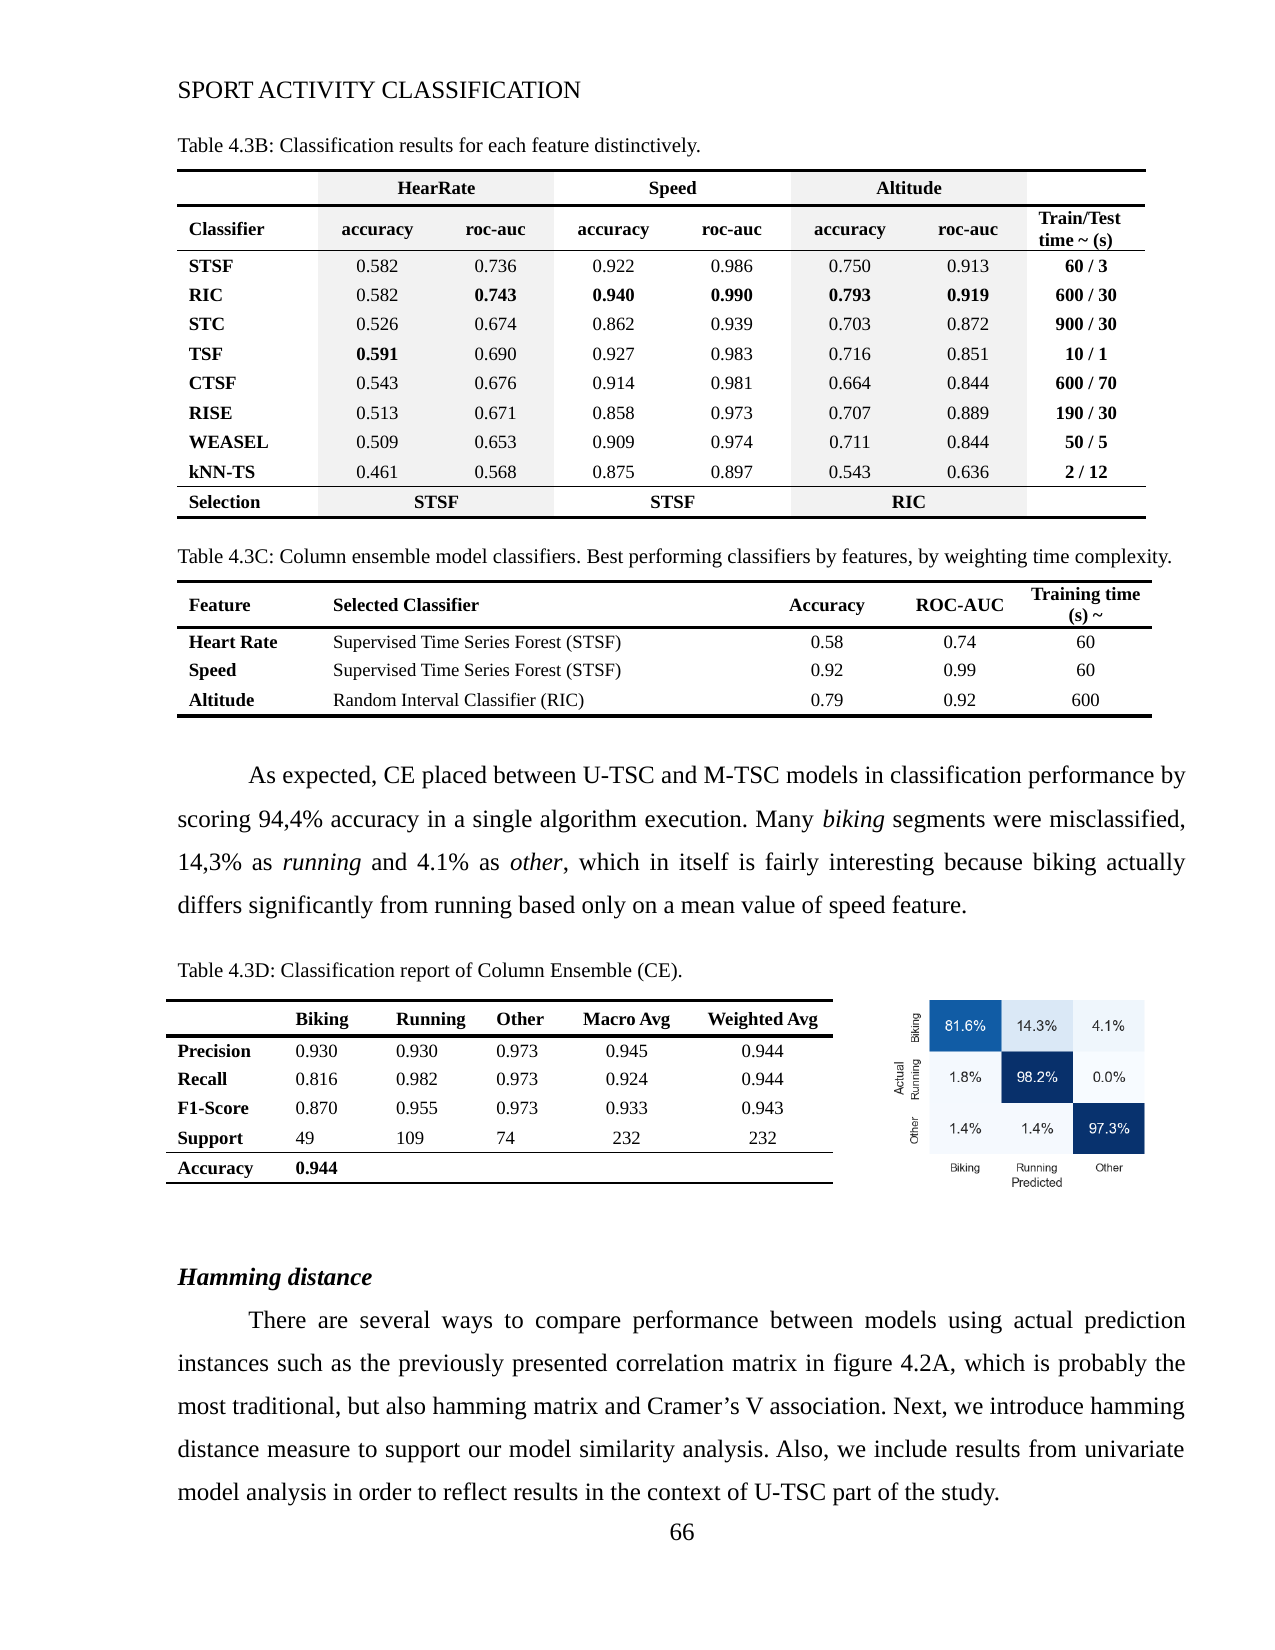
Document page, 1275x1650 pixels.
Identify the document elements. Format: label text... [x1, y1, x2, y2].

table_cell 0.509 [318, 427, 436, 457]
table_cell 0.939 [673, 309, 791, 339]
table_cell 0.674 [436, 309, 554, 339]
table_cell 0.793 [791, 280, 909, 309]
table_cell 109 [385, 1123, 485, 1152]
table_cell 0.743 [436, 280, 554, 309]
table_cell 0.927 [554, 339, 672, 368]
table_cell 0.690 [436, 339, 554, 368]
table_cell 0.924 [562, 1064, 692, 1093]
table_cell 0.671 [436, 398, 554, 427]
table_cell STSF [177, 251, 318, 280]
table_cell 0.92 [753, 655, 901, 685]
table_cell 0.973 [485, 1038, 562, 1064]
table_cell 0.568 [436, 457, 554, 486]
table_header HearRate [318, 172, 554, 204]
table_cell Altitude [177, 685, 322, 714]
table_cell Speed [177, 655, 322, 685]
table_header Speed [554, 172, 791, 204]
table_cell 0.973 [485, 1093, 562, 1123]
table_cell 0.944 [284, 1153, 384, 1182]
table_cell 49 [284, 1123, 384, 1152]
table_header Macro Avg [562, 1002, 692, 1034]
table_cell 0.711 [791, 427, 909, 457]
table_cell 0.944 [692, 1038, 833, 1064]
table_cell 0.844 [909, 427, 1027, 457]
table_cell 0.889 [909, 398, 1027, 427]
table_cell RIC [791, 487, 1027, 516]
table_cell 0.990 [673, 280, 791, 309]
table_cell 0.79 [753, 685, 901, 714]
table_cell F1-Score [166, 1093, 284, 1123]
table_cell [1027, 487, 1146, 516]
table_cell CTSF [177, 368, 318, 398]
table_header [177, 172, 318, 204]
table_cell 0.930 [284, 1038, 384, 1064]
table_cell kNN-TS [177, 457, 318, 486]
table_cell RISE [177, 398, 318, 427]
table_cell [385, 1153, 485, 1182]
table_cell 190 / 30 [1027, 398, 1145, 427]
table_cell 0.707 [791, 398, 909, 427]
table_header [166, 1002, 284, 1034]
table_cell accuracy [791, 207, 909, 250]
table_cell 232 [692, 1123, 833, 1152]
table_header Accuracy [753, 583, 901, 626]
table_header Selected Classifier [322, 583, 753, 626]
table_cell 0.872 [909, 309, 1027, 339]
table_cell 0.858 [554, 398, 672, 427]
table_cell Classifier [177, 207, 318, 250]
table_cell 0.58 [753, 629, 901, 655]
text Table 4.3B: Classification results for each feature distinctively. [177, 132, 1186, 157]
table_cell 0.909 [554, 427, 672, 457]
table_cell accuracy [318, 207, 436, 250]
table_cell Support [166, 1123, 284, 1152]
table_cell 0.922 [554, 251, 672, 280]
table_cell 0.99 [901, 655, 1019, 685]
table_cell 60 [1019, 655, 1152, 685]
table_cell 50 / 5 [1027, 427, 1145, 457]
text Table 4.3D: Classification report of Column Ensemble (CE). [177, 958, 1186, 982]
table_cell 0.897 [673, 457, 791, 486]
table_cell Random Interval Classifier (RIC) [322, 685, 753, 714]
table_cell 0.914 [554, 368, 672, 398]
table_cell 0.750 [791, 251, 909, 280]
table_cell 0.933 [562, 1093, 692, 1123]
table_cell [562, 1153, 692, 1182]
table_cell 0.736 [436, 251, 554, 280]
table_cell 0.716 [791, 339, 909, 368]
table_cell 0.930 [385, 1038, 485, 1064]
table_cell Recall [166, 1064, 284, 1093]
table_cell 0.582 [318, 251, 436, 280]
table_cell 0.851 [909, 339, 1027, 368]
table_cell 2 / 12 [1027, 457, 1145, 486]
table_cell 0.983 [673, 339, 791, 368]
table_cell [485, 1153, 562, 1182]
table_cell Selection [177, 487, 318, 516]
table_cell 0.591 [318, 339, 436, 368]
table_cell 0.940 [554, 280, 672, 309]
table_cell 60 / 3 [1027, 251, 1145, 280]
table_cell 0.543 [318, 368, 436, 398]
table_cell WEASEL [177, 427, 318, 457]
table_cell 0.653 [436, 427, 554, 457]
text As expected, CE placed between U-TSC and M-TSC models in classification performance by scoring 94,4% accuracy in a single algorithm execution. Many biking segments were misclassified, 14,3% as running and 4.1% as other, which in itself is fairly interesting because biking actually differs significantly from running based only on a mean value of speed feature. [177, 761, 1186, 919]
table_cell 0.461 [318, 457, 436, 486]
table_header Altitude [791, 172, 1027, 204]
table_cell 0.513 [318, 398, 436, 427]
table_cell [692, 1153, 833, 1182]
table_header Weighted Avg [692, 1002, 833, 1034]
table_cell 0.703 [791, 309, 909, 339]
table_cell 10 / 1 [1027, 339, 1145, 368]
text Table 4.3C: Column ensemble model classifiers. Best performing classifiers by features, by weighting time complexity. [177, 544, 1186, 568]
table_cell roc-auc [673, 207, 791, 250]
table_cell 0.582 [318, 280, 436, 309]
table_cell 74 [485, 1123, 562, 1152]
text There are several ways to compare performance between models using actual prediction instances such as the previously presented correlation matrix in figure 4.2A, which is probably the most traditional, but also hamming matrix and Cramer’s V association. Next, we introduce hamming distance measure to support our model similarity analysis. Also, we include results from univariate model analysis in order to reflect results in the context of U-TSC part of the study. [177, 1305, 1186, 1506]
table_cell 600 / 70 [1027, 368, 1145, 398]
table_cell 60 [1019, 629, 1152, 655]
table_header [1027, 172, 1145, 204]
table_header Feature [177, 583, 322, 626]
table_cell 0.636 [909, 457, 1027, 486]
table_cell Train/Test time ~ (s) [1027, 207, 1145, 250]
table_cell 0.982 [385, 1064, 485, 1093]
table_cell 0.944 [692, 1064, 833, 1093]
table_cell 0.981 [673, 368, 791, 398]
table_cell 0.875 [554, 457, 672, 486]
table_cell 0.913 [909, 251, 1027, 280]
table_cell 600 / 30 [1027, 280, 1145, 309]
table_cell RIC [177, 280, 318, 309]
table_cell 0.543 [791, 457, 909, 486]
table_cell 0.862 [554, 309, 672, 339]
table_cell 0.74 [901, 629, 1019, 655]
table_cell Precision [166, 1038, 284, 1064]
table_cell 0.973 [485, 1064, 562, 1093]
table_cell TSF [177, 339, 318, 368]
table_header Running [385, 1002, 485, 1034]
table_cell 0.919 [909, 280, 1027, 309]
table_cell 0.664 [791, 368, 909, 398]
table_cell 0.92 [901, 685, 1019, 714]
table_header Other [485, 1002, 562, 1034]
table_cell STSF [554, 487, 791, 516]
table_cell 0.943 [692, 1093, 833, 1123]
table_header Biking [284, 1002, 384, 1034]
table_header ROC-AUC [901, 583, 1019, 626]
table_cell 0.676 [436, 368, 554, 398]
table_cell 0.973 [673, 398, 791, 427]
table_cell 0.974 [673, 427, 791, 457]
table_cell 0.870 [284, 1093, 384, 1123]
picture [888, 994, 1150, 1195]
table_cell roc-auc [909, 207, 1027, 250]
table_cell 232 [562, 1123, 692, 1152]
table_cell Heart Rate [177, 629, 322, 655]
table_cell 600 [1019, 685, 1152, 714]
table_cell STC [177, 309, 318, 339]
table_cell 900 / 30 [1027, 309, 1145, 339]
table_header Training time (s) ~ [1019, 583, 1152, 626]
table_cell 0.816 [284, 1064, 384, 1093]
table_cell Accuracy [166, 1153, 284, 1182]
table_cell 0.526 [318, 309, 436, 339]
subtitle Hamming distance [177, 1262, 1186, 1290]
table_cell 0.955 [385, 1093, 485, 1123]
table_cell 0.844 [909, 368, 1027, 398]
table_cell Supervised Time Series Forest (STSF) [322, 629, 753, 655]
table_cell 0.986 [673, 251, 791, 280]
table_cell STSF [318, 487, 554, 516]
table_cell accuracy [554, 207, 672, 250]
table_cell 0.945 [562, 1038, 692, 1064]
table_cell Supervised Time Series Forest (STSF) [322, 655, 753, 685]
table_cell roc-auc [436, 207, 554, 250]
